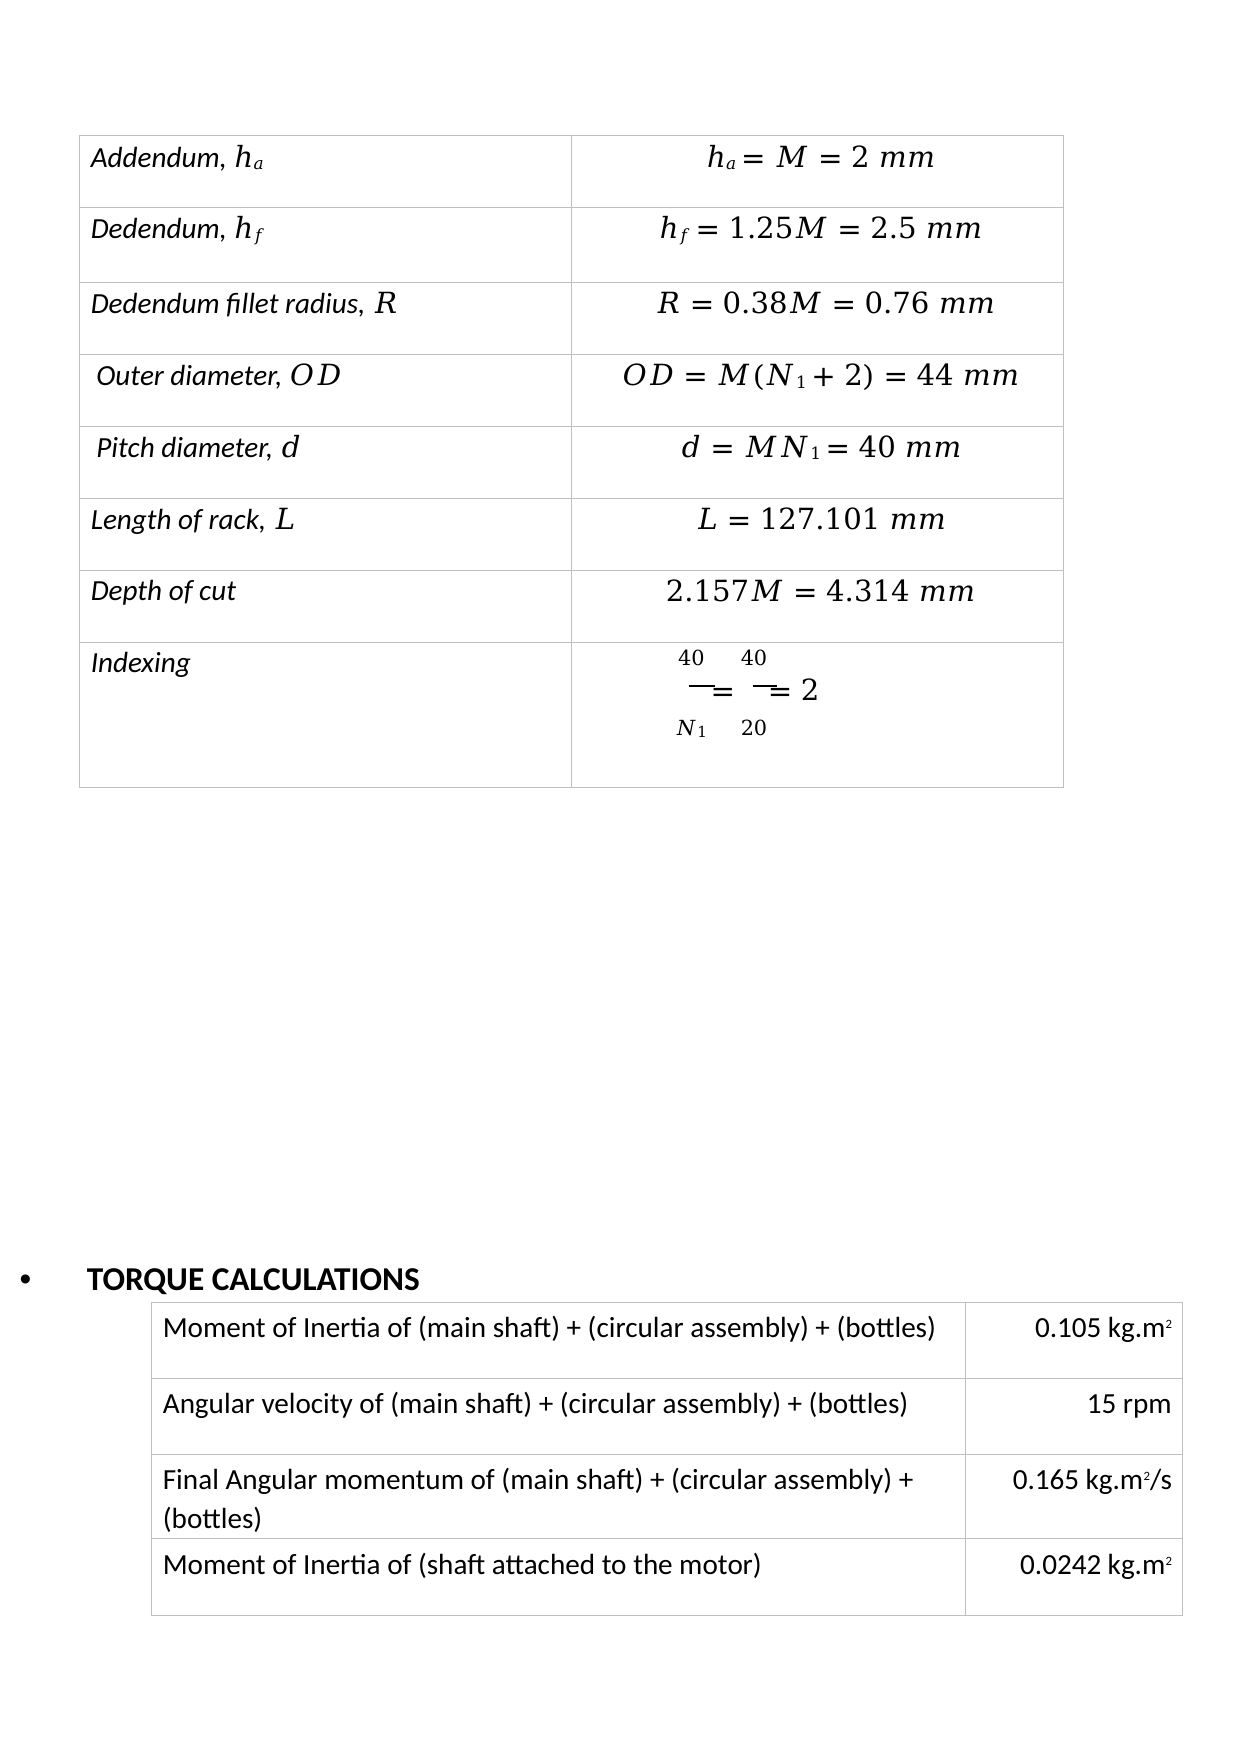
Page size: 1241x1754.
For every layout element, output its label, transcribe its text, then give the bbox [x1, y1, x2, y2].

table_header 0.105 kg.m2 [966, 1303, 1182, 1378]
table_cell 𝐿 = 127.101 𝑚𝑚 [572, 499, 1063, 570]
table_cell Indexing [80, 643, 571, 787]
list TORQUE CALCULATIONS [19, 1258, 1232, 1298]
table_cell ℎ𝑎 = 𝑀 = 2 𝑚𝑚 [572, 136, 1063, 207]
table_cell 0.165 kg.m2/s [966, 1455, 1182, 1538]
table_header Moment of Inertia of (main shaft) + (circular assembly) + (bottles) [152, 1303, 965, 1378]
table_cell Pitch diameter, 𝑑 [80, 427, 571, 498]
table_cell Moment of Inertia of (shaft attached to the motor) [152, 1539, 965, 1614]
table_cell 𝑂𝐷 = 𝑀(𝑁1 + 2) = 44 𝑚𝑚 [572, 355, 1063, 426]
table_cell Addendum, ℎ𝑎 [80, 136, 571, 207]
table_cell 𝑑 = 𝑀𝑁1 = 40 𝑚𝑚 [572, 427, 1063, 498]
table_cell Dedendum, ℎ𝑓 [80, 208, 571, 282]
table_cell Outer diameter, 𝑂𝐷 [80, 355, 571, 426]
table_cell 𝑅 = 0.38𝑀 = 0.76 𝑚𝑚 [572, 283, 1063, 354]
table_cell Final Angular momentum of (main shaft) + (circular assembly) + (bottles) [152, 1455, 965, 1538]
table_cell 40 40 = = 2 𝑁1 20 [572, 643, 1063, 787]
table_cell Length of rack, 𝐿 [80, 499, 571, 570]
table_cell Depth of cut [80, 571, 571, 642]
table_cell Angular velocity of (main shaft) + (circular assembly) + (bottles) [152, 1379, 965, 1454]
table_cell 0.0242 kg.m2 [966, 1539, 1182, 1614]
table_cell 2.157𝑀 = 4.314 𝑚𝑚 [572, 571, 1063, 642]
table_cell Dedendum fillet radius, 𝑅 [80, 283, 571, 354]
table_cell ℎ𝑓 = 1.25𝑀 = 2.5 𝑚𝑚 [572, 208, 1063, 282]
table_cell 15 rpm [966, 1379, 1182, 1454]
